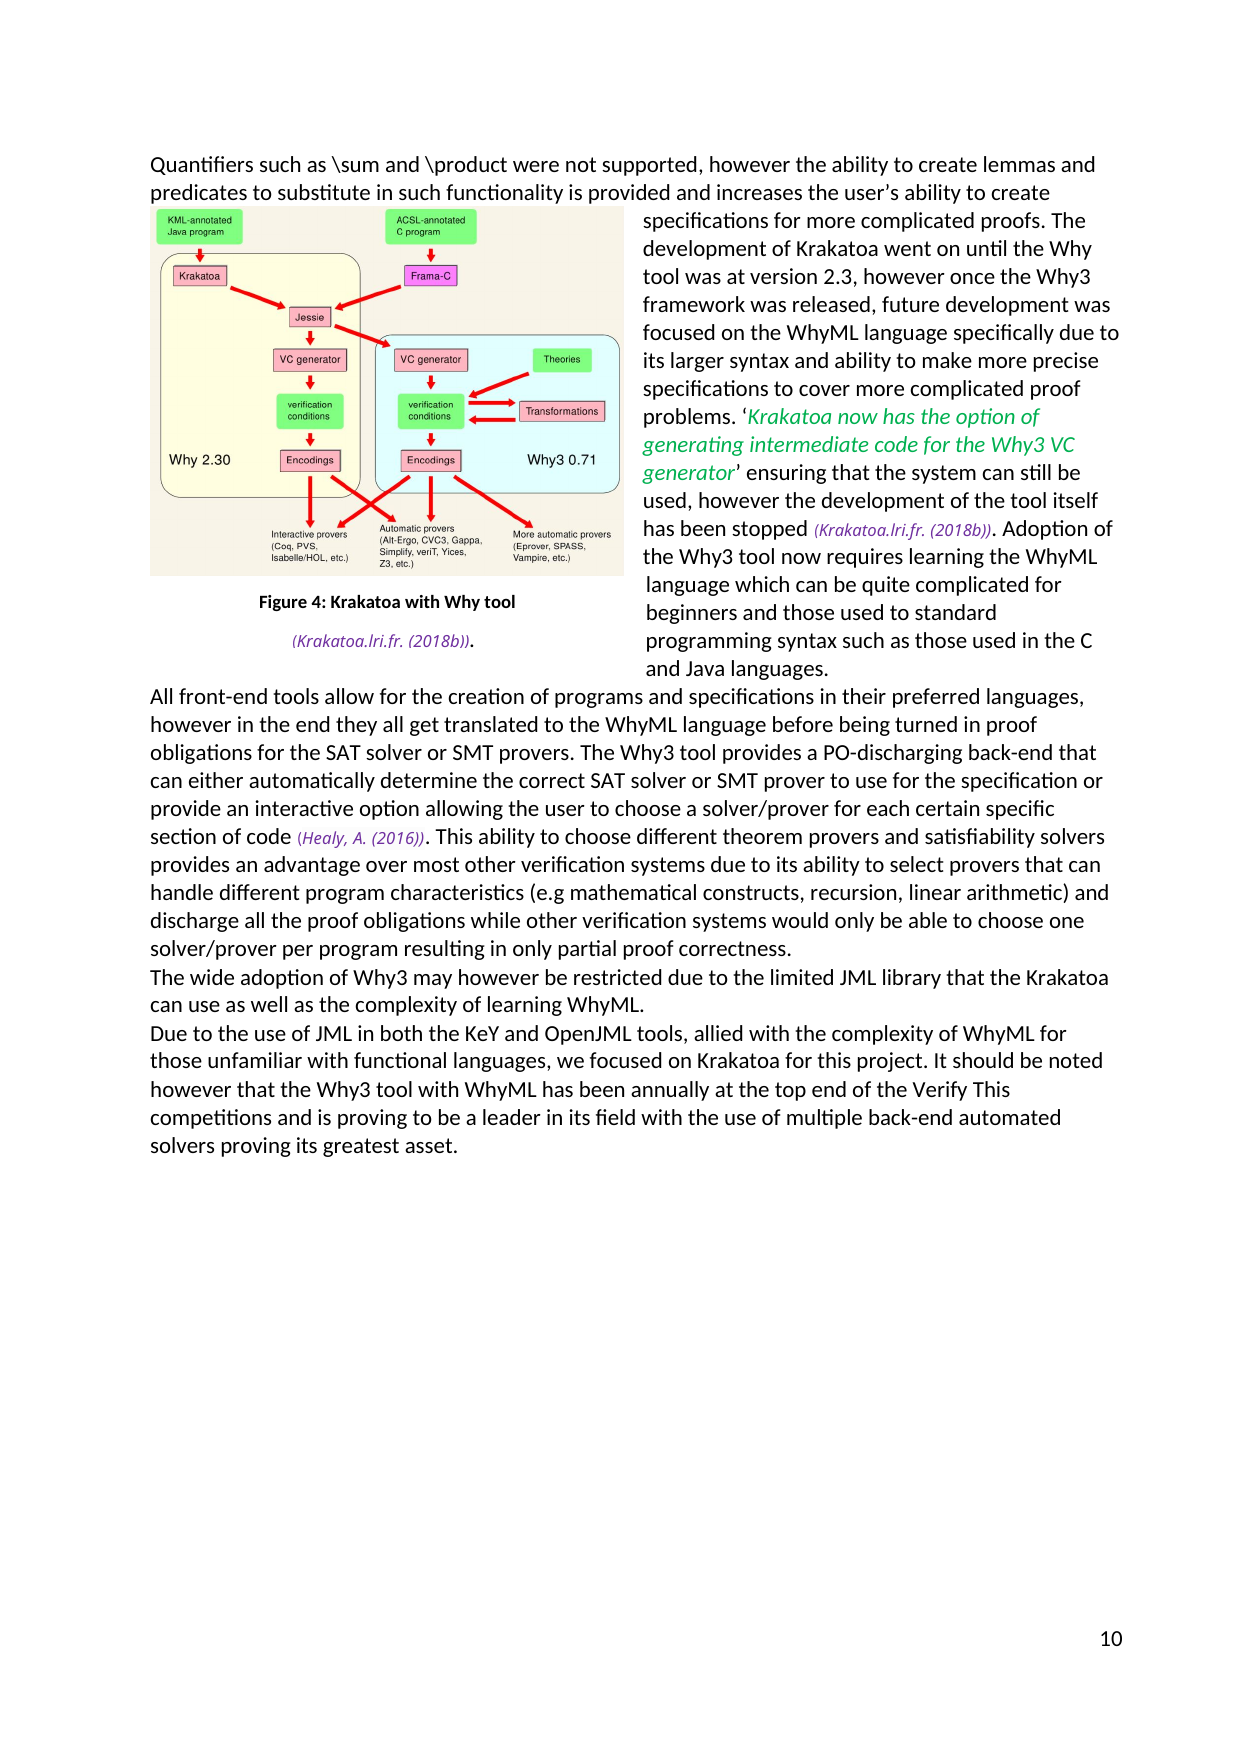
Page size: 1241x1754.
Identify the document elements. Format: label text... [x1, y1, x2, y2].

text All front-end tools allow for the creation of programs and specifications in their preferred languages, however in the end they all get translated to the WhyML language before being turned in proof obligations for the SAT solver or SMT provers. The Why3 tool provides a PO-discharging back-end that can either automatically determine the correct SAT solver or SMT prover to use for the specification or provide an interactive option allowing the user to choose a solver/prover for each certain specific section of code (Healy, A. (2016)). This ability to choose different theorem provers and satisfiability solvers provides an advantage over most other verification systems due to its ability to select provers that can handle different program characteristics (e.g mathematical constructs, recursion, linear arithmetic) and discharge all the proof obligations while other verification systems would only be able to choose one solver/prover per program resulting in only partial proof correctness. [150, 682, 1122, 963]
text Due to the use of JML in both the KeY and OpenJML tools, allied with the complexity of WhyML for those unfamiliar with functional languages, we focused on Krakatoa for this project. It should be noted however that the Why3 tool with WhyML has been annually at the top end of the Verify This competitions and is proving to be a leader in its field with the use of multiple back-end automated solvers proving its greatest asset. [150, 1019, 1122, 1159]
picture [150, 206, 624, 576]
text The wide adoption of Why3 may however be restricted due to the limited JML library that the Krakatoa can use as well as the complexity of learning WhyML. [150, 963, 1122, 1019]
